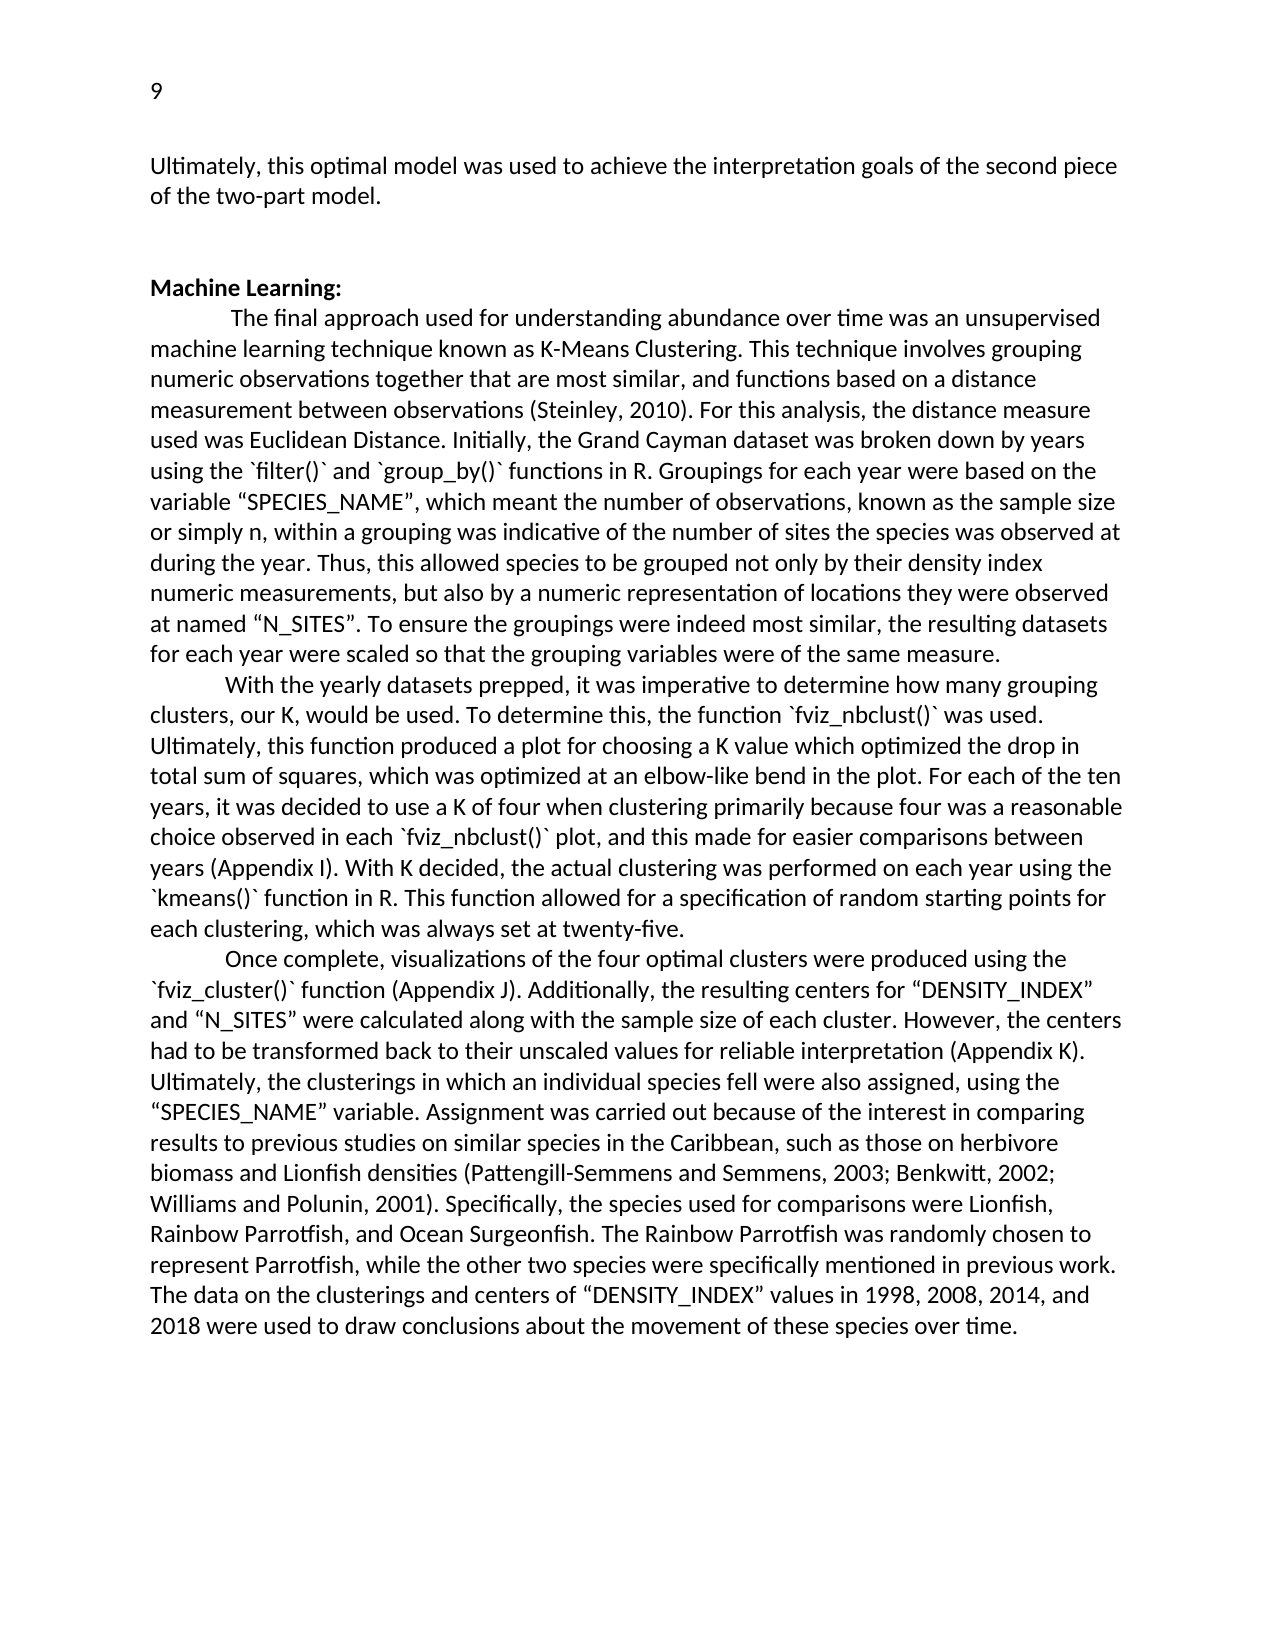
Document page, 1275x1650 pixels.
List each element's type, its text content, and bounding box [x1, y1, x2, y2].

text With the yearly datasets prepped, it was imperative to determine how many grouping clusters, our K, would be used. To determine this, the function `fviz_nbclust()` was used. Ultimately, this function produced a plot for choosing a K value which optimized the drop in total sum of squares, which was optimized at an elbow-like bend in the plot. For each of the ten years, it was decided to use a K of four when clustering primarily because four was a reasonable choice observed in each `fviz_nbclust()` plot, and this made for easier comparisons between years (Appendix I). With K decided, the actual clustering was performed on each year using the `kmeans()` function in R. This function allowed for a specification of random starting points for each clustering, which was always set at twenty-five. [150, 669, 1125, 943]
text The final approach used for understanding abundance over time was an unsupervised machine learning technique known as K-Means Clustering. This technique involves grouping numeric observations together that are most similar, and functions based on a distance measurement between observations (Steinley, 2010). For this analysis, the distance measure used was Euclidean Distance. Initially, the Grand Cayman dataset was broken down by years using the `filter()` and `group_by()` functions in R. Groupings for each year were based on the variable “SPECIES_NAME”, which meant the number of observations, known as the sample size or simply n, within a grouping was indicative of the number of sites the species was observed at during the year. Thus, this allowed species to be grouped not only by their density index numeric measurements, but also by a numeric representation of locations they were observed at named “N_SITES”. To ensure the groupings were indeed most similar, the resulting datasets for each year were scaled so that the grouping variables were of the same measure. [150, 303, 1125, 669]
text Once complete, visualizations of the four optimal clusters were produced using the `fviz_cluster()` function (Appendix J). Additionally, the resulting centers for “DENSITY_INDEX” and “N_SITES” were calculated along with the sample size of each cluster. However, the centers had to be transformed back to their unscaled values for reliable interpretation (Appendix K). Ultimately, the clusterings in which an individual species fell were also assigned, using the “SPECIES_NAME” variable. Assignment was carried out because of the interest in comparing results to previous studies on similar species in the Caribbean, such as those on herbivore biomass and Lionfish densities (Pattengill-Semmens and Semmens, 2003; Benkwitt, 2002; Williams and Polunin, 2001). Specifically, the species used for comparisons were Lionfish, Rainbow Parrotfish, and Ocean Surgeonfish. The Rainbow Parrotfish was randomly chosen to represent Parrotfish, while the other two species were specifically mentioned in previous work. The data on the clusterings and centers of “DENSITY_INDEX” values in 1998, 2008, 2014, and 2018 were used to draw conclusions about the movement of these species over time. [150, 943, 1125, 1340]
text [150, 150, 1125, 211]
text Machine Learning: [150, 272, 1125, 303]
